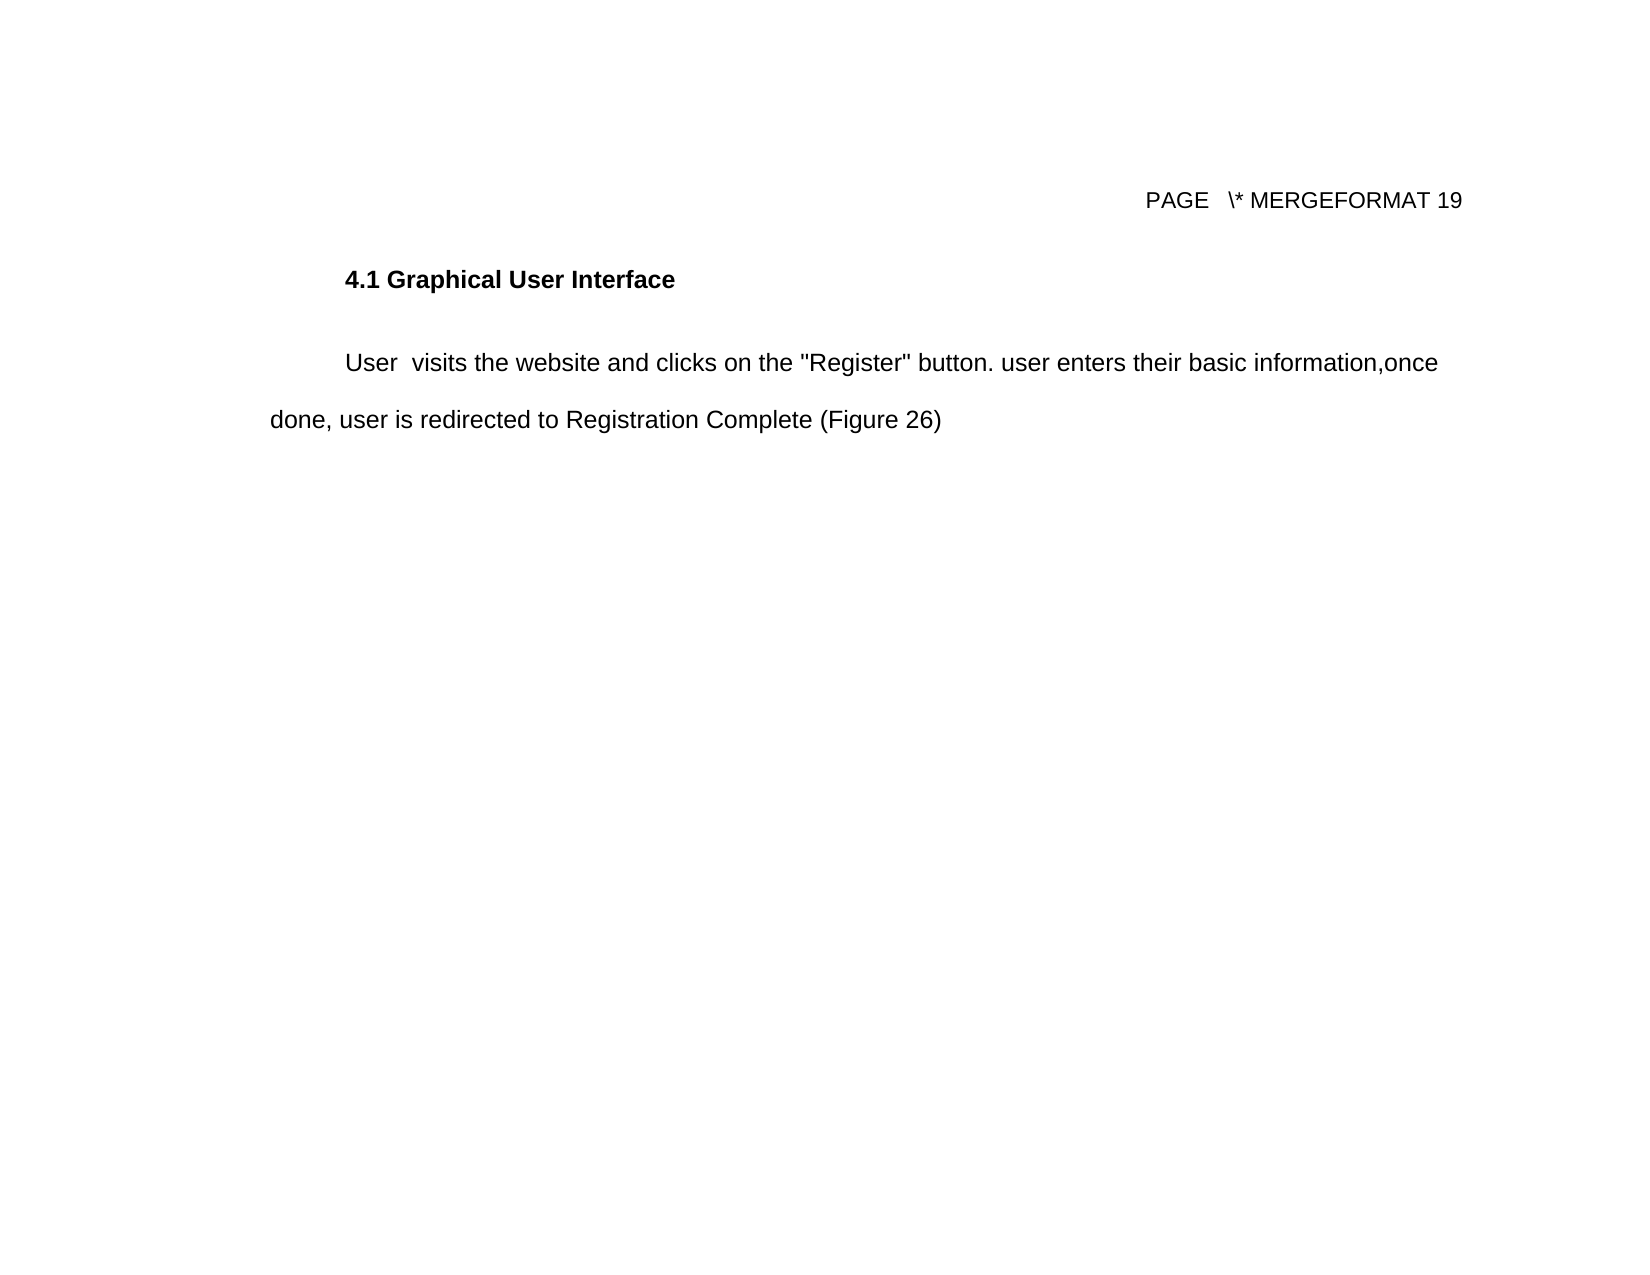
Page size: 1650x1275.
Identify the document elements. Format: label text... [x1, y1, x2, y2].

text 4.1 Graphical User Interface [270, 265, 1462, 294]
text User visits the website and clicks on the "Register" button. user enters their basic information,once done, user is redirected to Registration Complete (Figure 26) [270, 348, 1462, 434]
